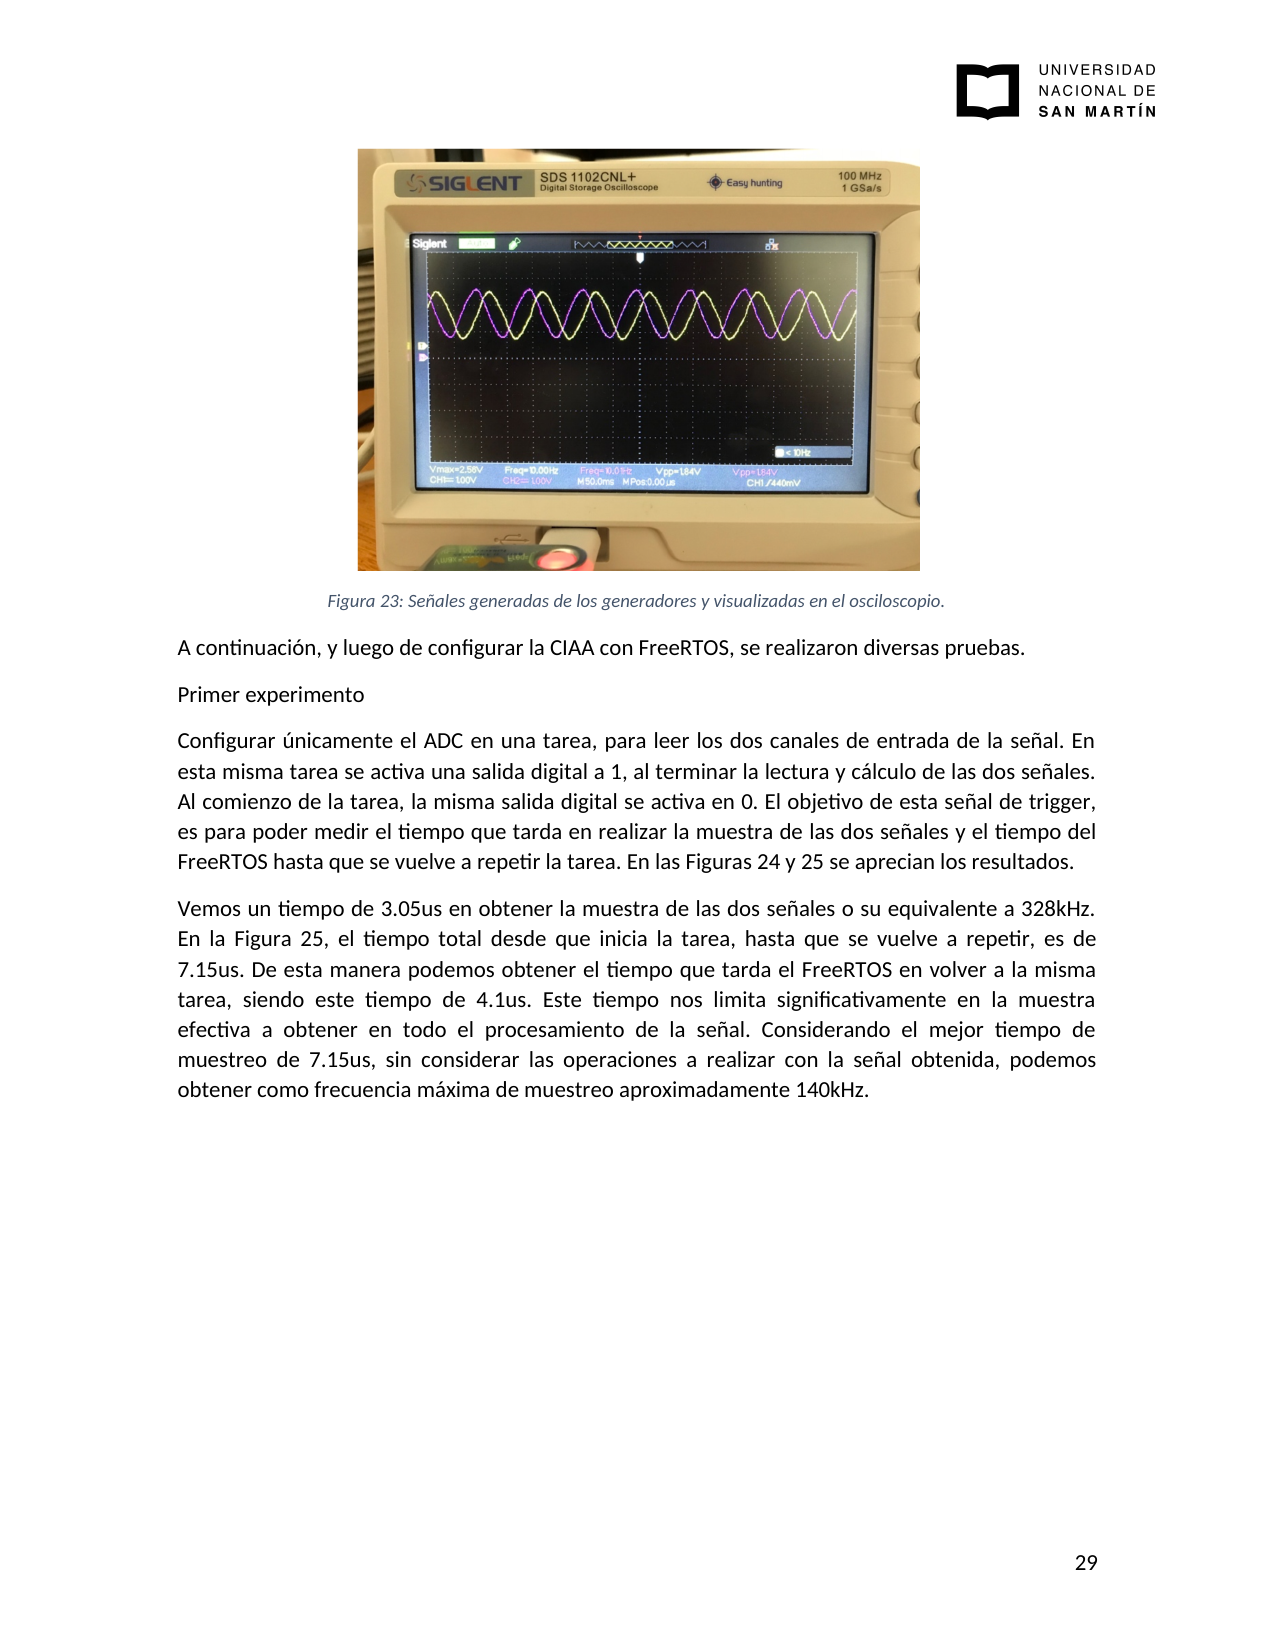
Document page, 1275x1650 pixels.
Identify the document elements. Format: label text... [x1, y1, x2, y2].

picture [945, 55, 1165, 128]
text Configurar únicamente el ADC en una tarea, para leer los dos canales de entrada de la señal. En esta misma tarea se activa una salida digital a 1, al terminar la lectura y cálculo de las dos señales. Al comienzo de la tarea, la misma salida digital se activa en 0. El objetivo de esta señal de trigger, es para poder medir el tiempo que tarda en realizar la muestra de las dos señales y el tiempo del FreeRTOS hasta que se vuelve a repetir la tarea. En las Figuras 24 y 25 se aprecian los resultados. [177, 727, 1098, 876]
text Figura 23: Señales generadas de los generadores y visualizadas en el osciloscopio. [177, 589, 1098, 612]
text Primer experimento [177, 680, 1098, 708]
picture [358, 149, 919, 571]
text A continuación, y luego de configurar la CIAA con FreeRTOS, se realizaron diversas pruebas. [177, 633, 1098, 661]
text Vemos un tiempo de 3.05us en obtener la muestra de las dos señales o su equivalente a 328kHz. En la Figura 25, el tiempo total desde que inicia la tarea, hasta que se vuelve a repetir, es de 7.15us. De esta manera podemos obtener el tiempo que tarda el FreeRTOS en volver a la misma tarea, siendo este tiempo de 4.1us. Este tiempo nos limita significativamente en la muestra efectiva a obtener en todo el procesamiento de la señal. Considerando el mejor tiempo de muestreo de 7.15us, sin considerar las operaciones a realizar con la señal obtenida, podemos obtener como frecuencia máxima de muestreo aproximadamente 140kHz. [177, 894, 1098, 1104]
